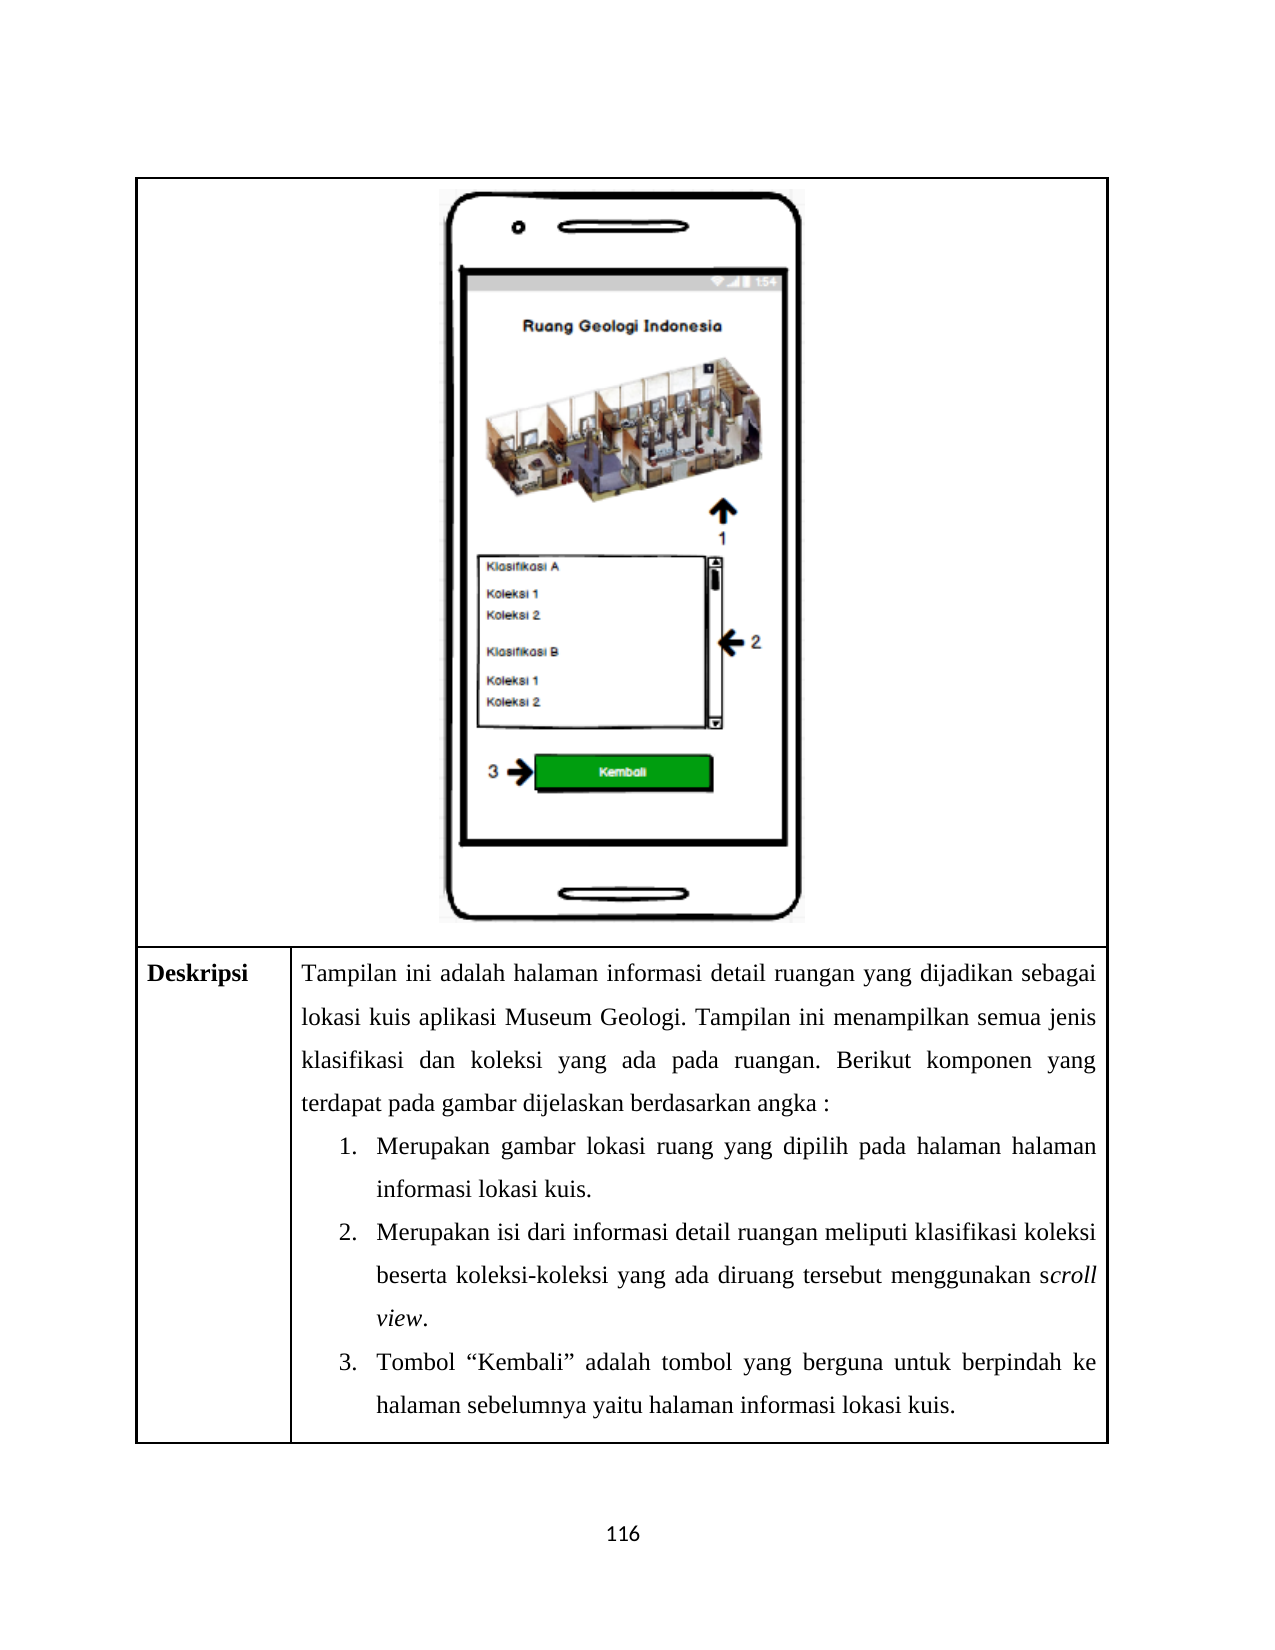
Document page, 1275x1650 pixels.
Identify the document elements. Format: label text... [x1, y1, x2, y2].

table_cell [138, 179, 1106, 946]
table_cell Tampilan ini adalah halaman informasi detail ruangan yang dijadikan sebagai lokasi kuis aplikasi Museum Geologi. Tampilan ini menampilkan semua jenis klasifikasi dan koleksi yang ada pada ruangan. Berikut komponen yang terdapat pada gambar dijelaskan berdasarkan angka : Merupakan gambar lokasi ruang yang dipilih pada halaman halaman informasi lokasi kuis. Merupakan isi dari informasi detail ruangan meliputi klasifikasi koleksi beserta koleksi-koleksi yang ada diruang tersebut menggunakan scroll view. Tombol “Kembali” adalah tombol yang berguna untuk berpindah ke halaman sebelumnya yaitu halaman informasi lokasi kuis. [292, 948, 1106, 1442]
table_cell Deskripsi [138, 948, 290, 1442]
picture [439, 189, 805, 923]
